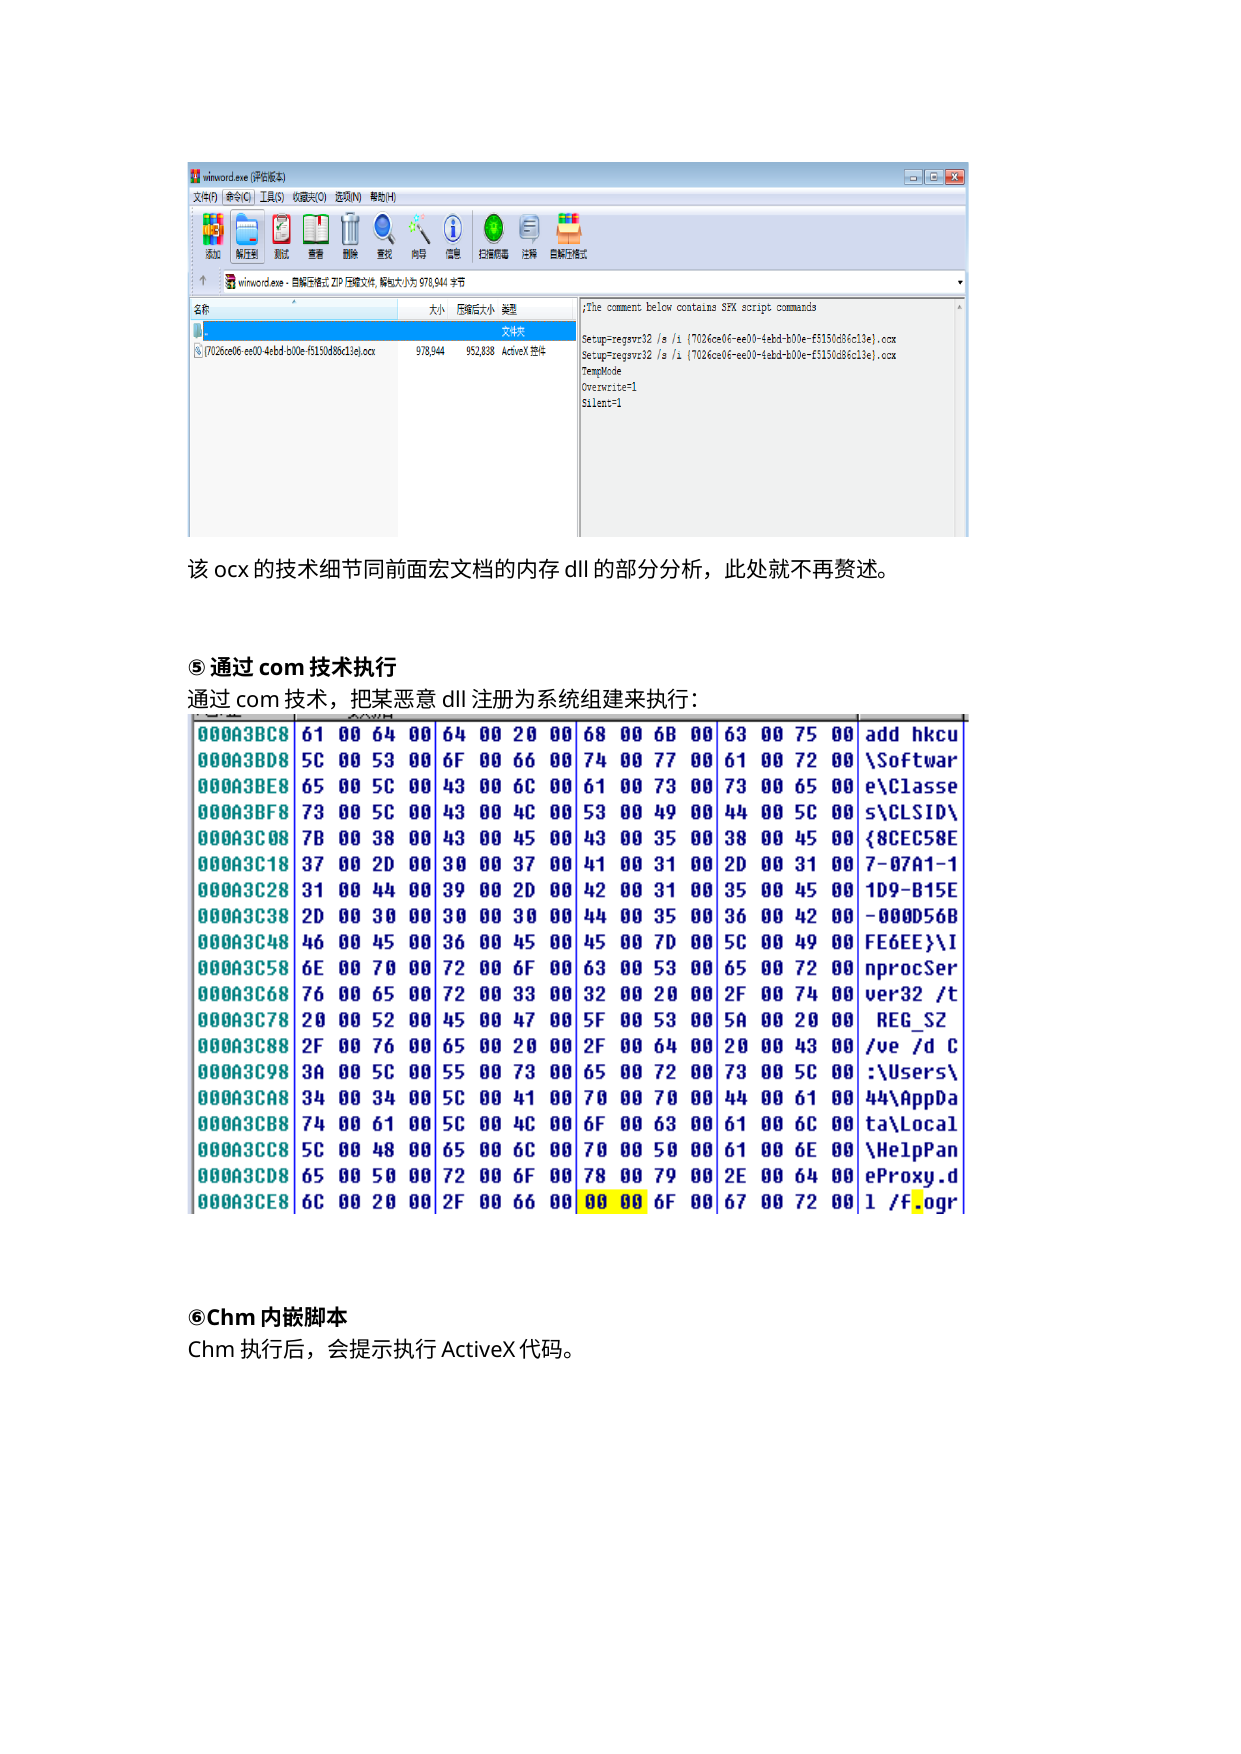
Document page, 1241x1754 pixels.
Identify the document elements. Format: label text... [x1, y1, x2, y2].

text ⑤通过com技术执行 通过com技术，把某恶意dll注册为系统组建来执行： [187, 649, 1053, 714]
picture [187, 162, 969, 537]
text ⑥Chm内嵌脚本 Chm执行后，会提示执行ActiveX代码。 [187, 1299, 1053, 1364]
picture [187, 714, 969, 1214]
text 该ocx的技术细节同前面宏文档的内存dll的部分分析，此处就不再赘述。 [187, 552, 1053, 584]
